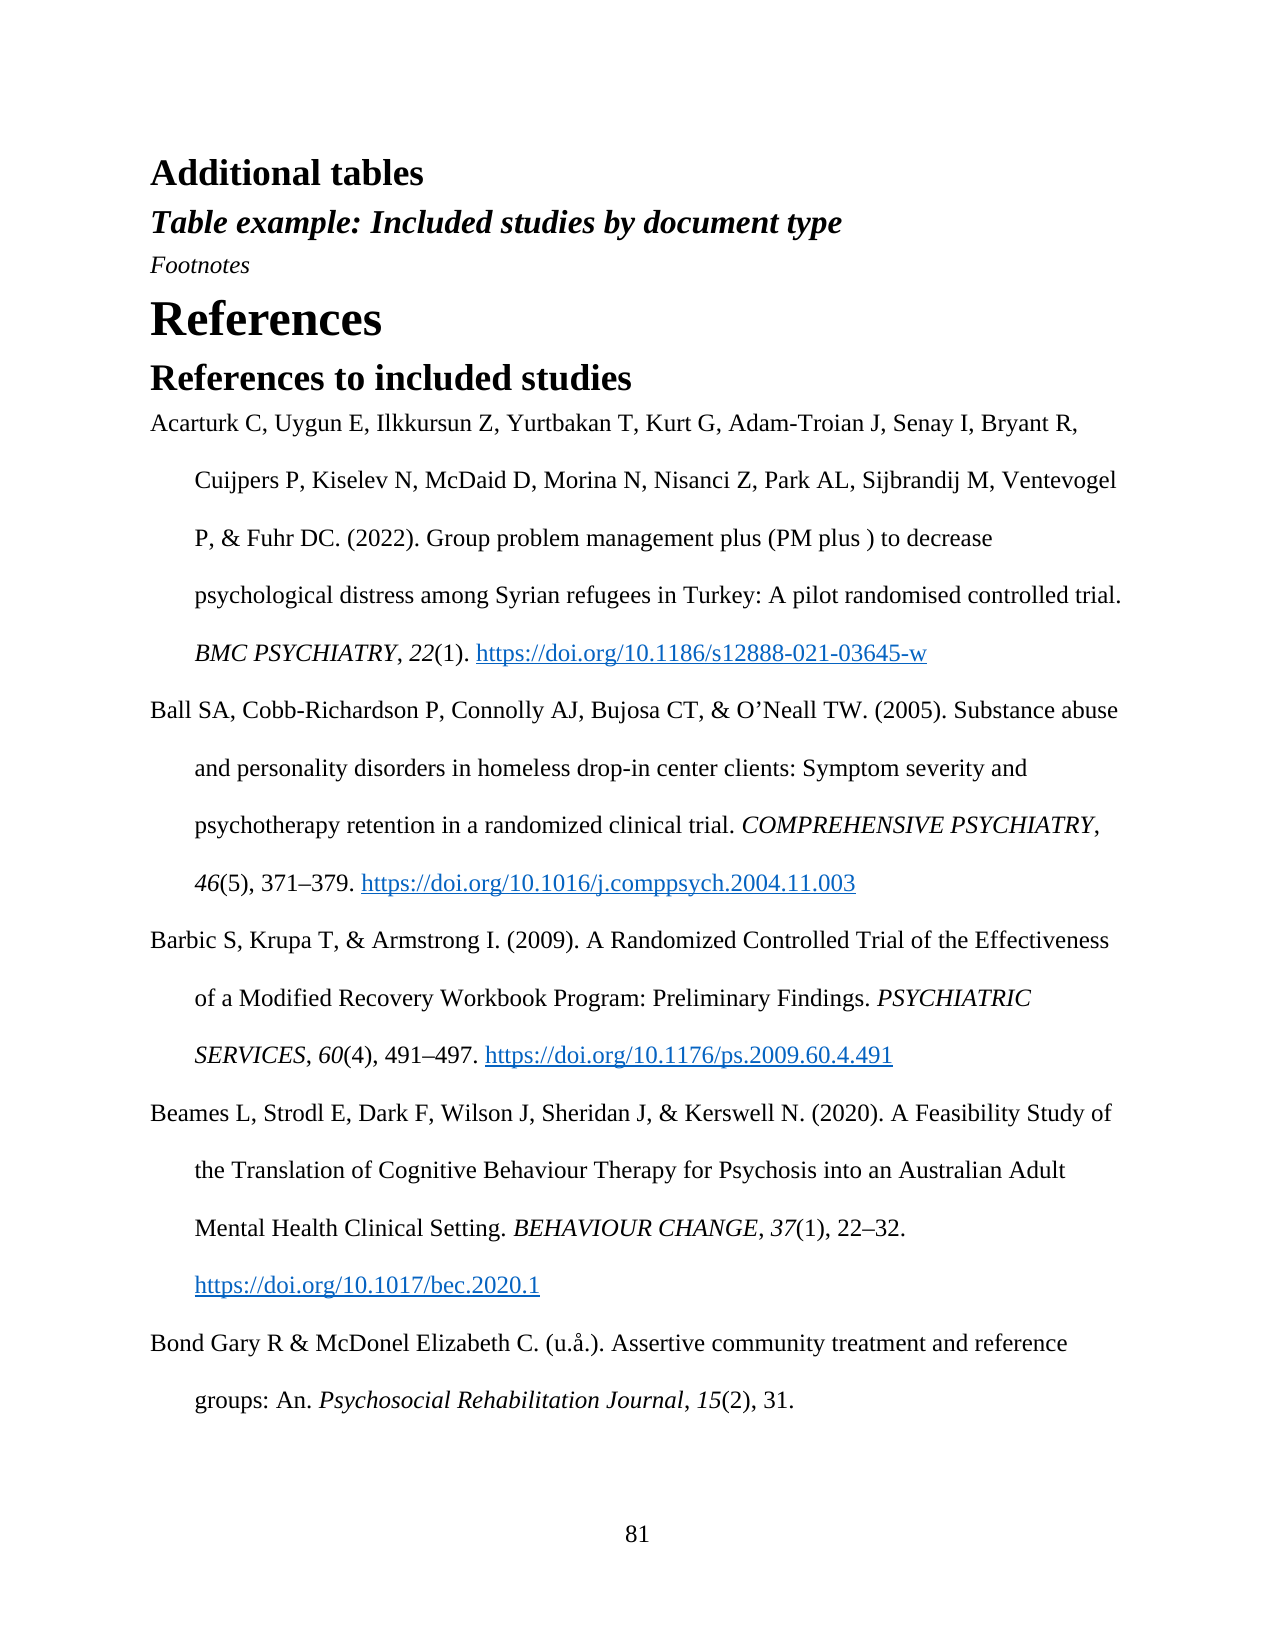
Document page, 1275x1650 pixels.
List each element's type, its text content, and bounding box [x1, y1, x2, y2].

text Beames L, Strodl E, Dark F, Wilson J, Sheridan J, & Kerswell N. (2020). A Feasibility Study of the Translation of Cognitive Behaviour Therapy for Psychosis into an Australian Adult Mental Health Clinical Setting. BEHAVIOUR CHANGE, 37(1), 22–32. https://doi.org/10.1017/bec.2020.1 [150, 1098, 1125, 1299]
subtitle Table example: Included studies by document type [150, 202, 1125, 241]
subtitle References to included studies [150, 355, 1125, 398]
text Bond Gary R & McDonel Elizabeth C. (u.å.). Assertive community treatment and reference groups: An. Psychosocial Rehabilitation Journal, 15(2), 31. [150, 1328, 1125, 1414]
text Acarturk C, Uygun E, Ilkkursun Z, Yurtbakan T, Kurt G, Adam-Troian J, Senay I, Bryant R, Cuijpers P, Kiselev N, McDaid D, Morina N, Nisanci Z, Park AL, Sijbrandij M, Ventevogel P, & Fuhr DC. (2022). Group problem management plus (PM plus ) to decrease psychological distress among Syrian refugees in Turkey: A pilot randomised controlled trial. BMC PSYCHIATRY, 22(1). https://doi.org/10.1186/s12888-021-03645-w [150, 408, 1125, 666]
subtitle References [150, 288, 1125, 346]
text Ball SA, Cobb-Richardson P, Connolly AJ, Bujosa CT, & O’Neall TW. (2005). Substance abuse and personality disorders in homeless drop-in center clients: Symptom severity and psychotherapy retention in a randomized clinical trial. COMPREHENSIVE PSYCHIATRY, 46(5), 371–379. https://doi.org/10.1016/j.comppsych.2004.11.003 [150, 695, 1125, 896]
subtitle Footnotes [150, 250, 1125, 279]
subtitle Additional tables [150, 150, 1125, 193]
text Barbic S, Krupa T, & Armstrong I. (2009). A Randomized Controlled Trial of the Effectiveness of a Modified Recovery Workbook Program: Preliminary Findings. PSYCHIATRIC SERVICES, 60(4), 491–497. https://doi.org/10.1176/ps.2009.60.4.491 [150, 925, 1125, 1069]
